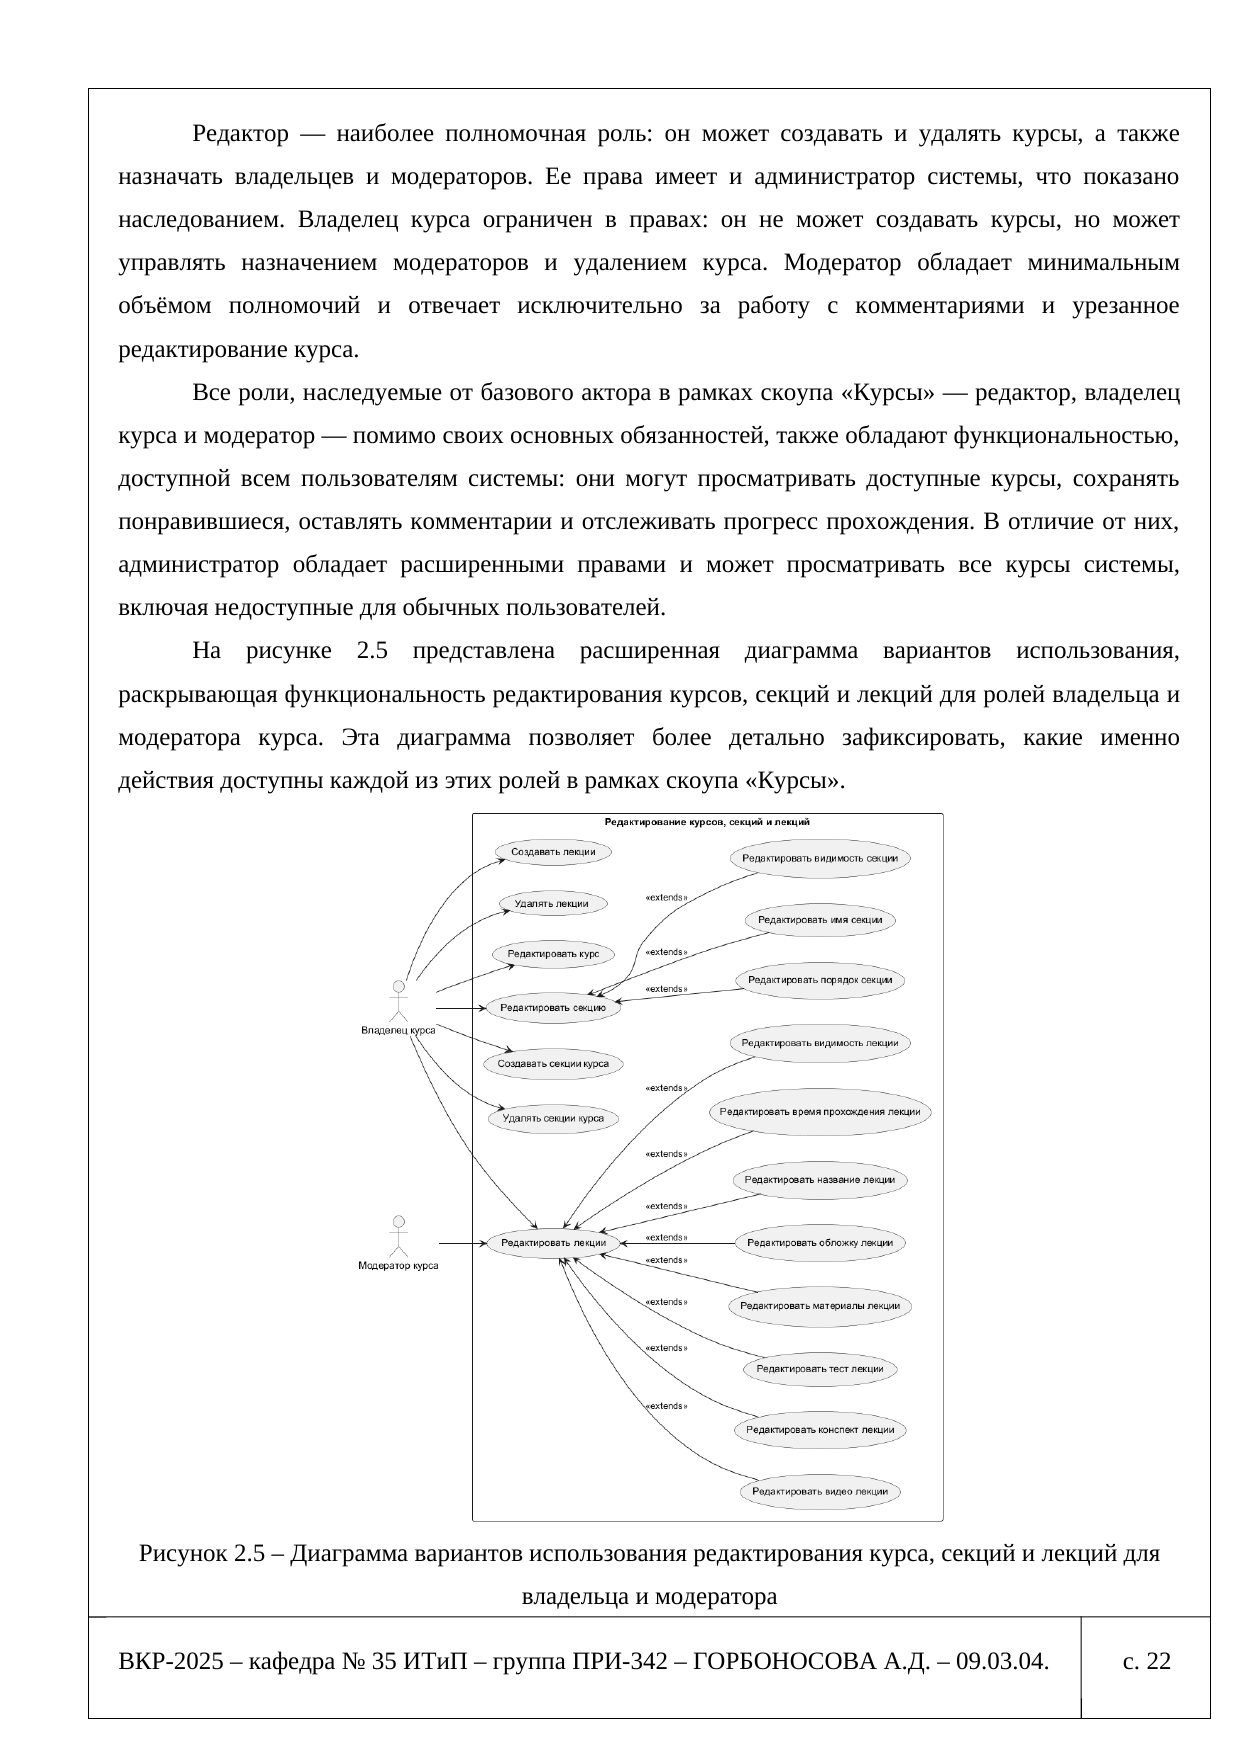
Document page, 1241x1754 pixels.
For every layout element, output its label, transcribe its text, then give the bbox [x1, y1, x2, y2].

text Все роли, наследуемые от базового актора в рамках скоупа «Курсы» — редактор, владелец курса и модератор — помимо своих основных обязанностей, также обладают функциональностью, доступной всем пользователям системы: они могут просматривать доступные курсы, сохранять понравившиеся, оставлять комментарии и отслеживать прогресс прохождения. В отличие от них, администратор обладает расширенными правами и может просматривать все курсы системы, включая недоступные для обычных пользователей. [118, 377, 1181, 621]
text Рисунок 2.5 – Диаграмма вариантов использования редактирования курса, секций и лекций для владельца и модератора [118, 1538, 1181, 1610]
text Редактор — наиболее полномочная роль: он может создавать и удалять курсы, а также назначать владельцев и модераторов. Ее права имеет и администратор системы, что показано наследованием. Владелец курса ограничен в правах: он не может создавать курсы, но может управлять назначением модераторов и удалением курса. Модератор обладает минимальным объёмом полномочий и отвечает исключительно за работу с комментариями и урезанное редактирование курса. [118, 118, 1181, 362]
picture [354, 808, 945, 1524]
text На рисунке 2.5 представлена расширенная диаграмма вариантов использования, раскрывающая функциональность редактирования курсов, секций и лекций для ролей владельца и модератора курса. Эта диаграмма позволяет более детально зафиксировать, какие именно действия доступны каждой из этих ролей в рамках скоупа «Курсы». [118, 636, 1181, 794]
